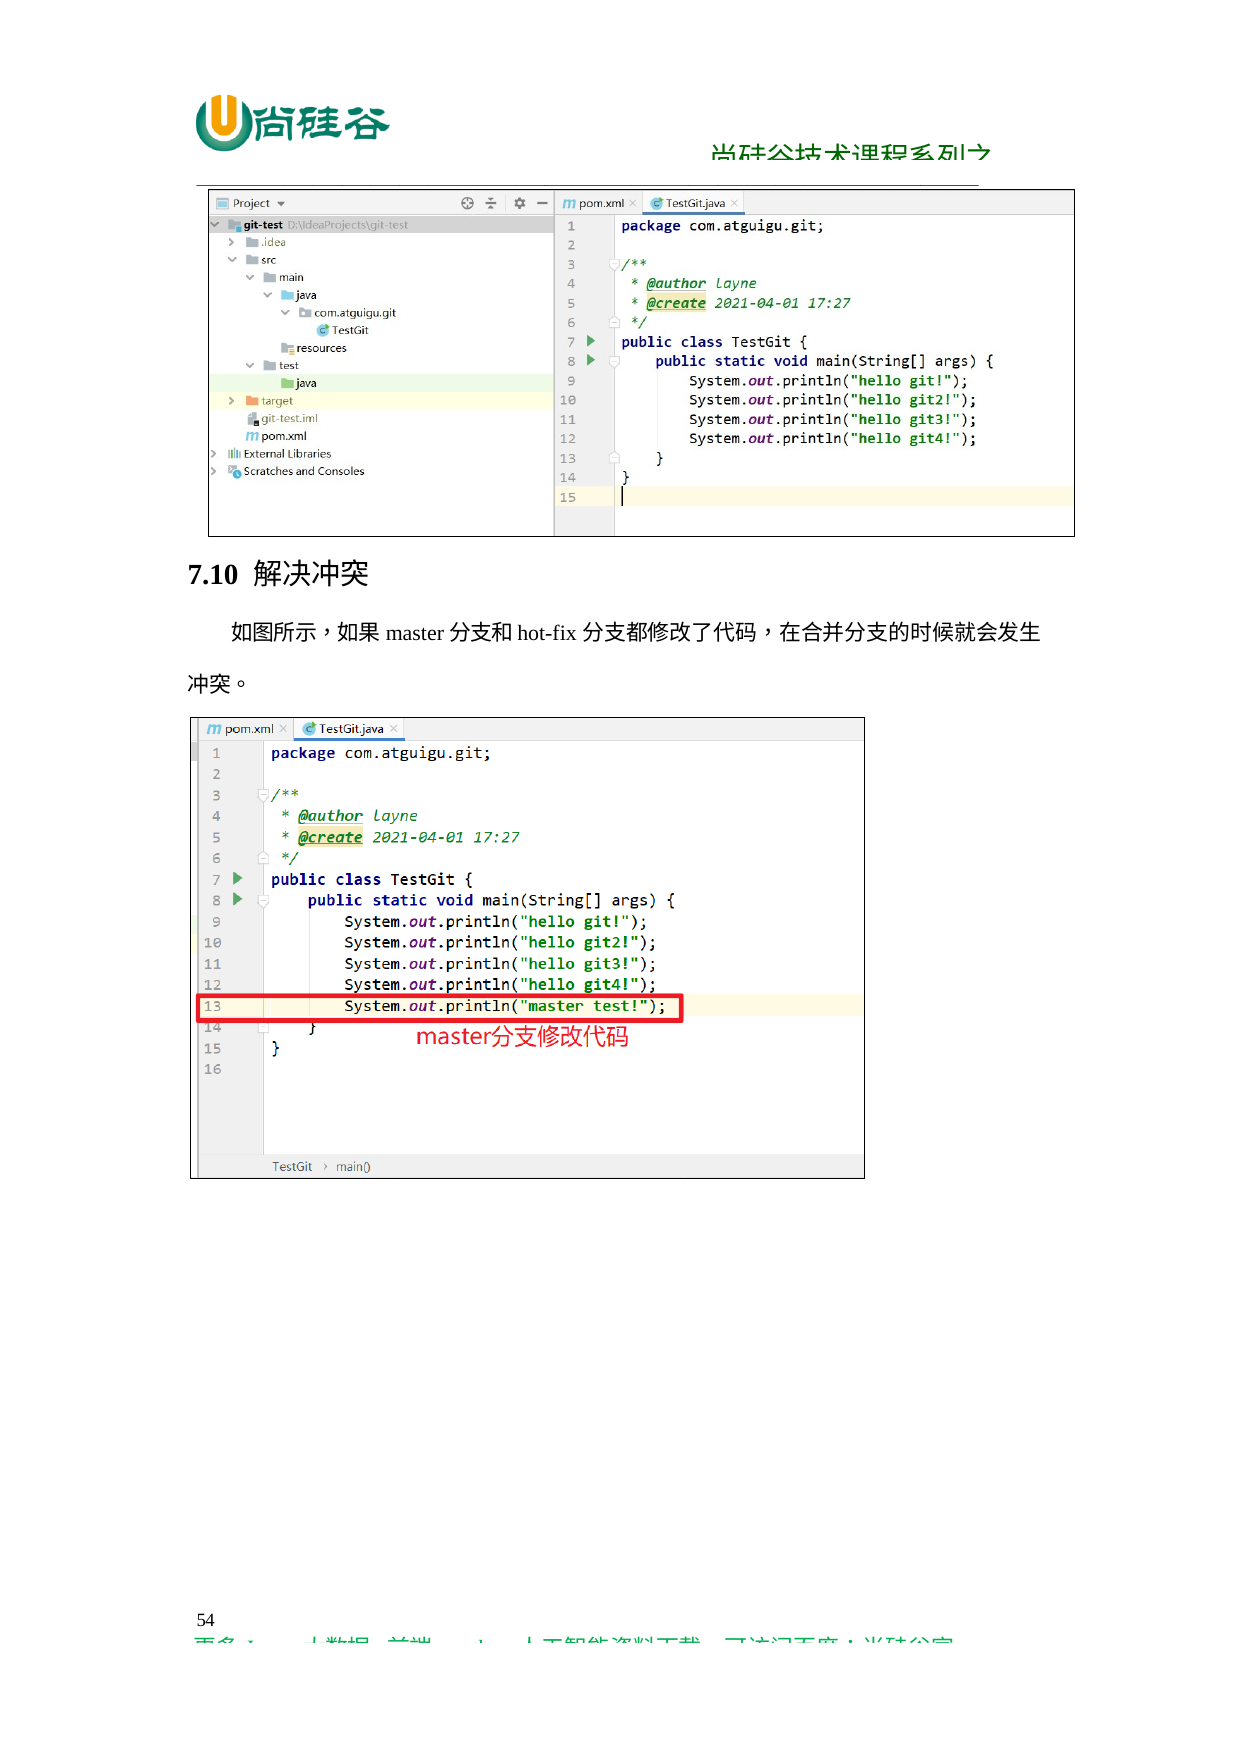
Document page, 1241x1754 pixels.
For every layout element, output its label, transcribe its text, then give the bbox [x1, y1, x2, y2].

text 如图所示，如果 master 分支和 hot-fix 分支都修改了代码，在合并分支的时候就会发生冲突。 [187, 617, 1053, 698]
picture [187, 88, 395, 157]
picture [191, 718, 864, 1178]
subtitle 解决冲突 [187, 553, 1076, 593]
picture [209, 190, 1074, 536]
